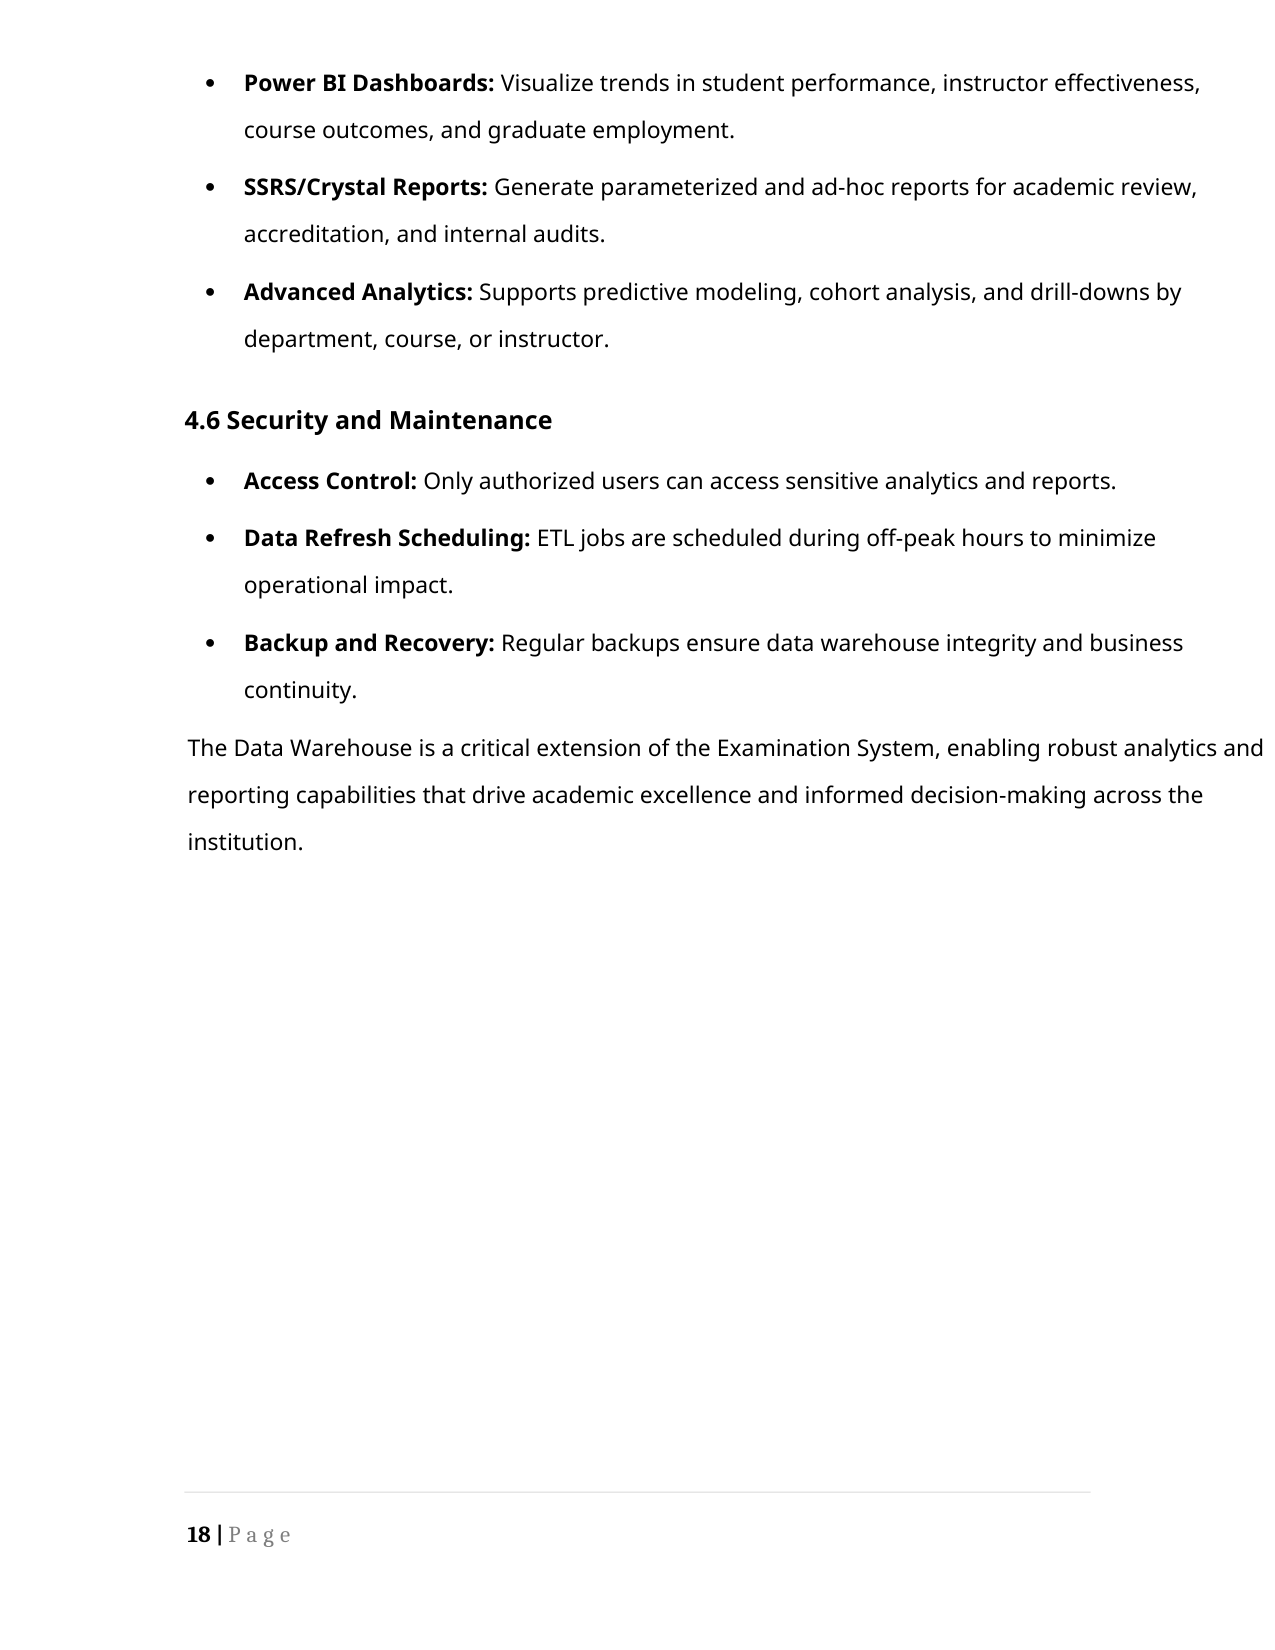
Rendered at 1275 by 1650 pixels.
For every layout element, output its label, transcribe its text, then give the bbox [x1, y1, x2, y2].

text The Data Warehouse is a critical extension of the Examination System, enabling robust analytics and reporting capabilities that drive academic excellence and informed decision-making across the institution. [187, 732, 1275, 857]
list Data Refresh Scheduling: ETL jobs are scheduled during off-peak hours to minimize operational impact. [206, 522, 1275, 601]
list Power BI Dashboards: Visualize trends in student performance, instructor effectiveness, course outcomes, and graduate employment. [206, 67, 1275, 145]
list Backup and Recovery: Regular backups ensure data warehouse integrity and business continuity. [206, 627, 1275, 705]
list Advanced Analytics: Supports predictive modeling, cohort analysis, and drill-downs by department, course, or instructor. [206, 276, 1275, 354]
text 4.6 Security and Maintenance [184, 403, 1275, 437]
list Access Control: Only authorized users can access sensitive analytics and reports. [206, 464, 1275, 496]
list SSRS/Crystal Reports: Generate parameterized and ad-hoc reports for academic review, accreditation, and internal audits. [206, 171, 1275, 249]
